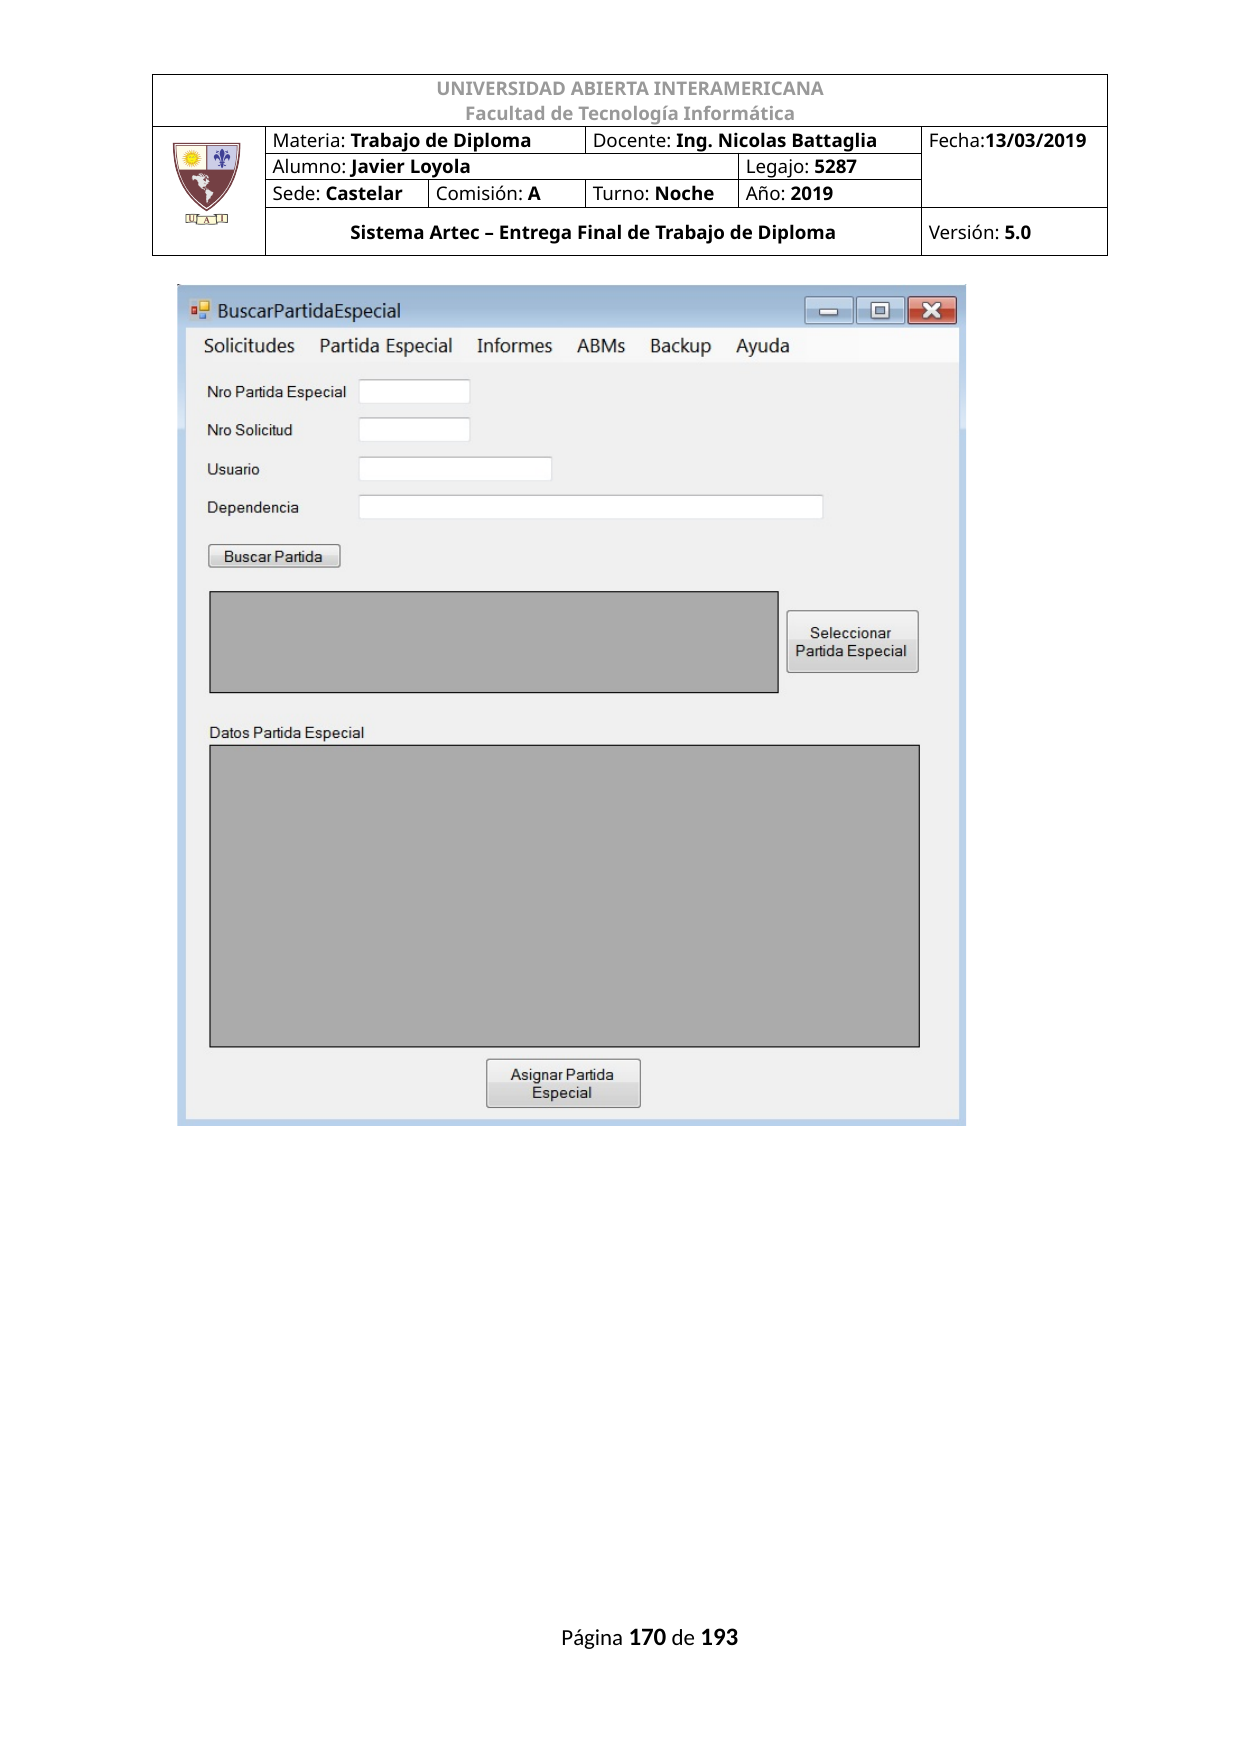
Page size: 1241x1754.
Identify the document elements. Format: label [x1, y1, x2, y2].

picture [157, 136, 257, 228]
picture [177, 284, 967, 1126]
